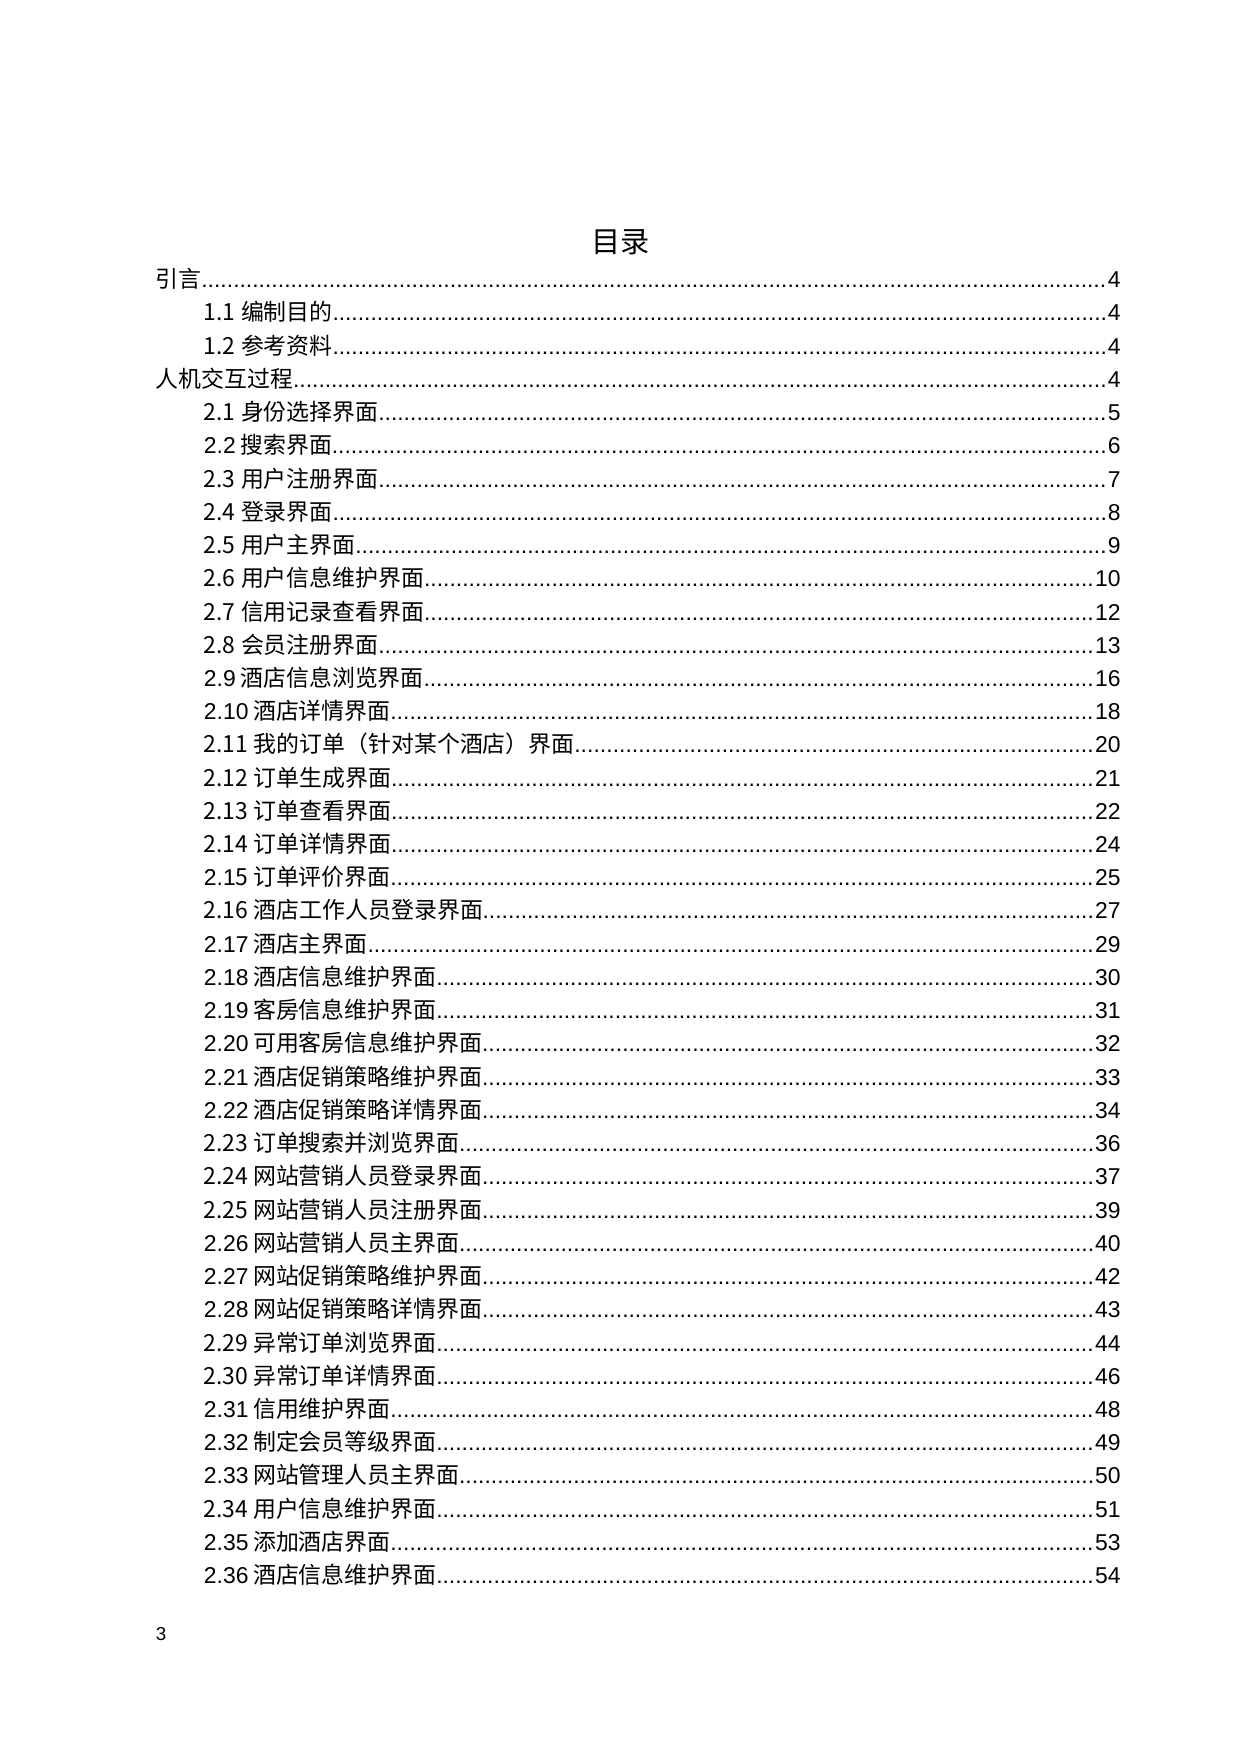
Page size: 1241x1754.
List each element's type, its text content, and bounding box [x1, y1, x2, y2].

text 2.30异常订单详情界面 46 [166, 1358, 1122, 1391]
text 引言 4 [118, 261, 1122, 294]
text 2.10酒店详情界面 18 [166, 693, 1122, 726]
text 2.22酒店促销策略详情界面 34 [166, 1092, 1122, 1125]
text 2.28网站促销策略详情界面 43 [166, 1291, 1122, 1324]
text 2.13 订单查看界面 22 [166, 793, 1122, 826]
text 2.36酒店信息维护界面 54 [166, 1557, 1122, 1590]
text 1.2 参考资料 4 [166, 327, 1122, 361]
text 1.1 编制目的 4 [166, 294, 1122, 327]
text 2.3 用户注册界面 7 [166, 460, 1122, 494]
text 目录 [118, 219, 1122, 261]
text 2.26网站营销人员主界面 40 [166, 1225, 1122, 1258]
text 人机交互过程 4 [118, 361, 1122, 394]
text 2.1 身份选择界面 5 [166, 394, 1122, 427]
text 2.24网站营销人员登录界面 37 [166, 1158, 1122, 1191]
text 2.11 我的订单（针对某个酒店）界面 20 [166, 726, 1122, 759]
text 2.17酒店主界面 29 [166, 926, 1122, 959]
text 2.33网站管理人员主界面 50 [166, 1457, 1122, 1491]
text 2.12 订单生成界面 21 [166, 759, 1122, 793]
text 2.16 酒店工作人员登录界面 27 [166, 892, 1122, 926]
text 2.29异常订单浏览界面 44 [166, 1324, 1122, 1358]
text 2.31信用维护界面 48 [166, 1391, 1122, 1424]
text 2.21酒店促销策略维护界面 33 [166, 1058, 1122, 1092]
text 2.18酒店信息维护界面 30 [166, 959, 1122, 992]
text 2.8 会员注册界面 13 [166, 627, 1122, 660]
text 2.4 登录界面 8 [166, 494, 1122, 527]
text 2.2搜索界面 6 [166, 427, 1122, 460]
text 2.14 订单详情界面 24 [166, 826, 1122, 859]
text 2.34用户信息维护界面 51 [166, 1491, 1122, 1524]
text 2.15订单评价界面 25 [166, 859, 1122, 892]
text 2.9酒店信息浏览界面 16 [166, 660, 1122, 693]
text 2.23订单搜索并浏览界面 36 [166, 1125, 1122, 1158]
text 2.5 用户主界面 9 [166, 527, 1122, 560]
text 2.7 信用记录查看界面 12 [166, 593, 1122, 627]
text 2.32制定会员等级界面 49 [166, 1424, 1122, 1457]
text 2.27网站促销策略维护界面 42 [166, 1258, 1122, 1291]
text 2.6 用户信息维护界面 10 [166, 560, 1122, 593]
text 2.35添加酒店界面 53 [166, 1524, 1122, 1557]
text 2.20可用客房信息维护界面 32 [166, 1025, 1122, 1058]
text 2.25网站营销人员注册界面 39 [166, 1191, 1122, 1225]
text 2.19客房信息维护界面 31 [166, 992, 1122, 1025]
